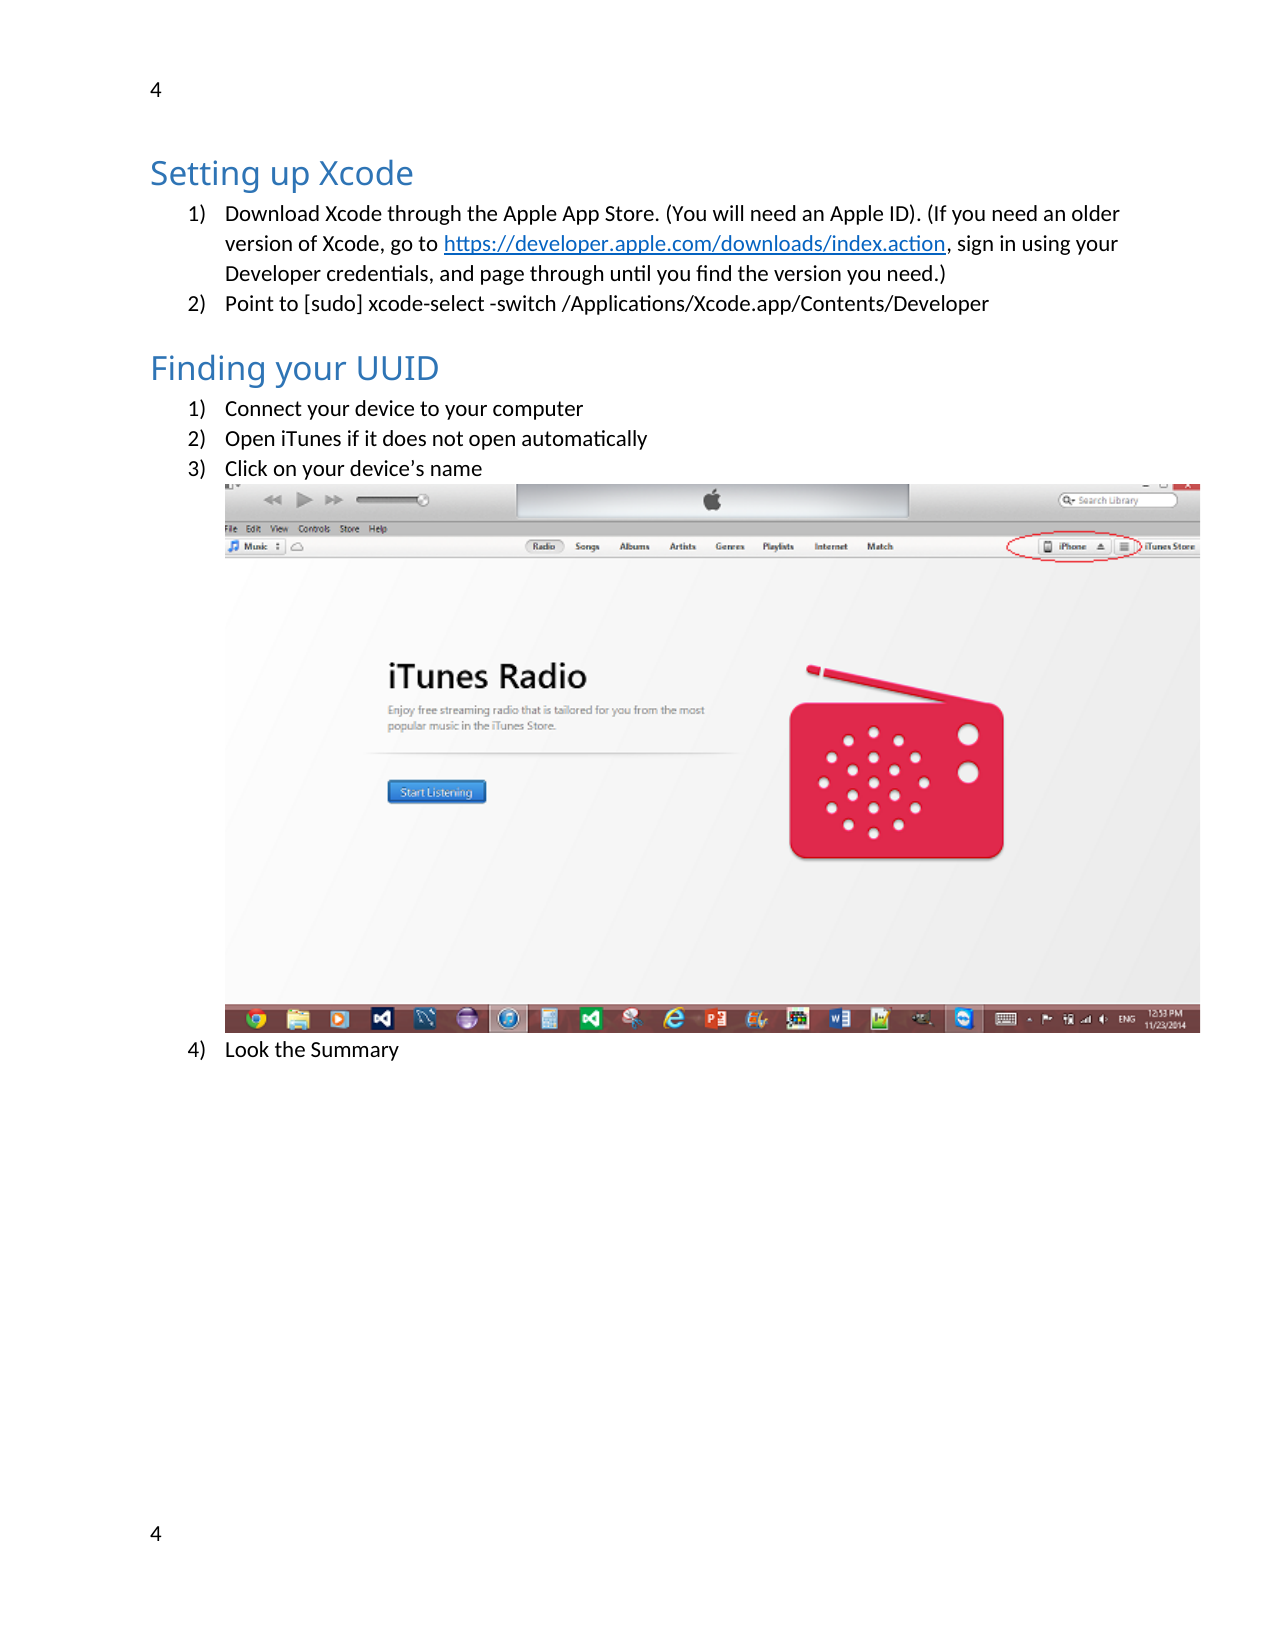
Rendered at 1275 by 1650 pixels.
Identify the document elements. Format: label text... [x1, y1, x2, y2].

subtitle Setting up Xcode [150, 150, 1125, 195]
list Look the Summary [187, 1035, 1125, 1063]
list Connect your device to your computer [187, 394, 1125, 422]
list Point to [sudo] xcode-select -switch /Applications/Xcode.app/Contents/Developer [187, 289, 1125, 318]
list Open iTunes if it does not open automatically [187, 424, 1125, 452]
list Click on your device’s name [187, 454, 1125, 482]
subtitle Finding your UUID [150, 345, 1125, 390]
picture [225, 484, 1200, 1033]
list Download Xcode through the Apple App Store. (You will need an Apple ID). (If you need an older version of Xcode, go to https://developer.apple.com/downloads/index.action, sign in using your Developer credentials, and page through until you find the version you need.) [187, 199, 1125, 287]
